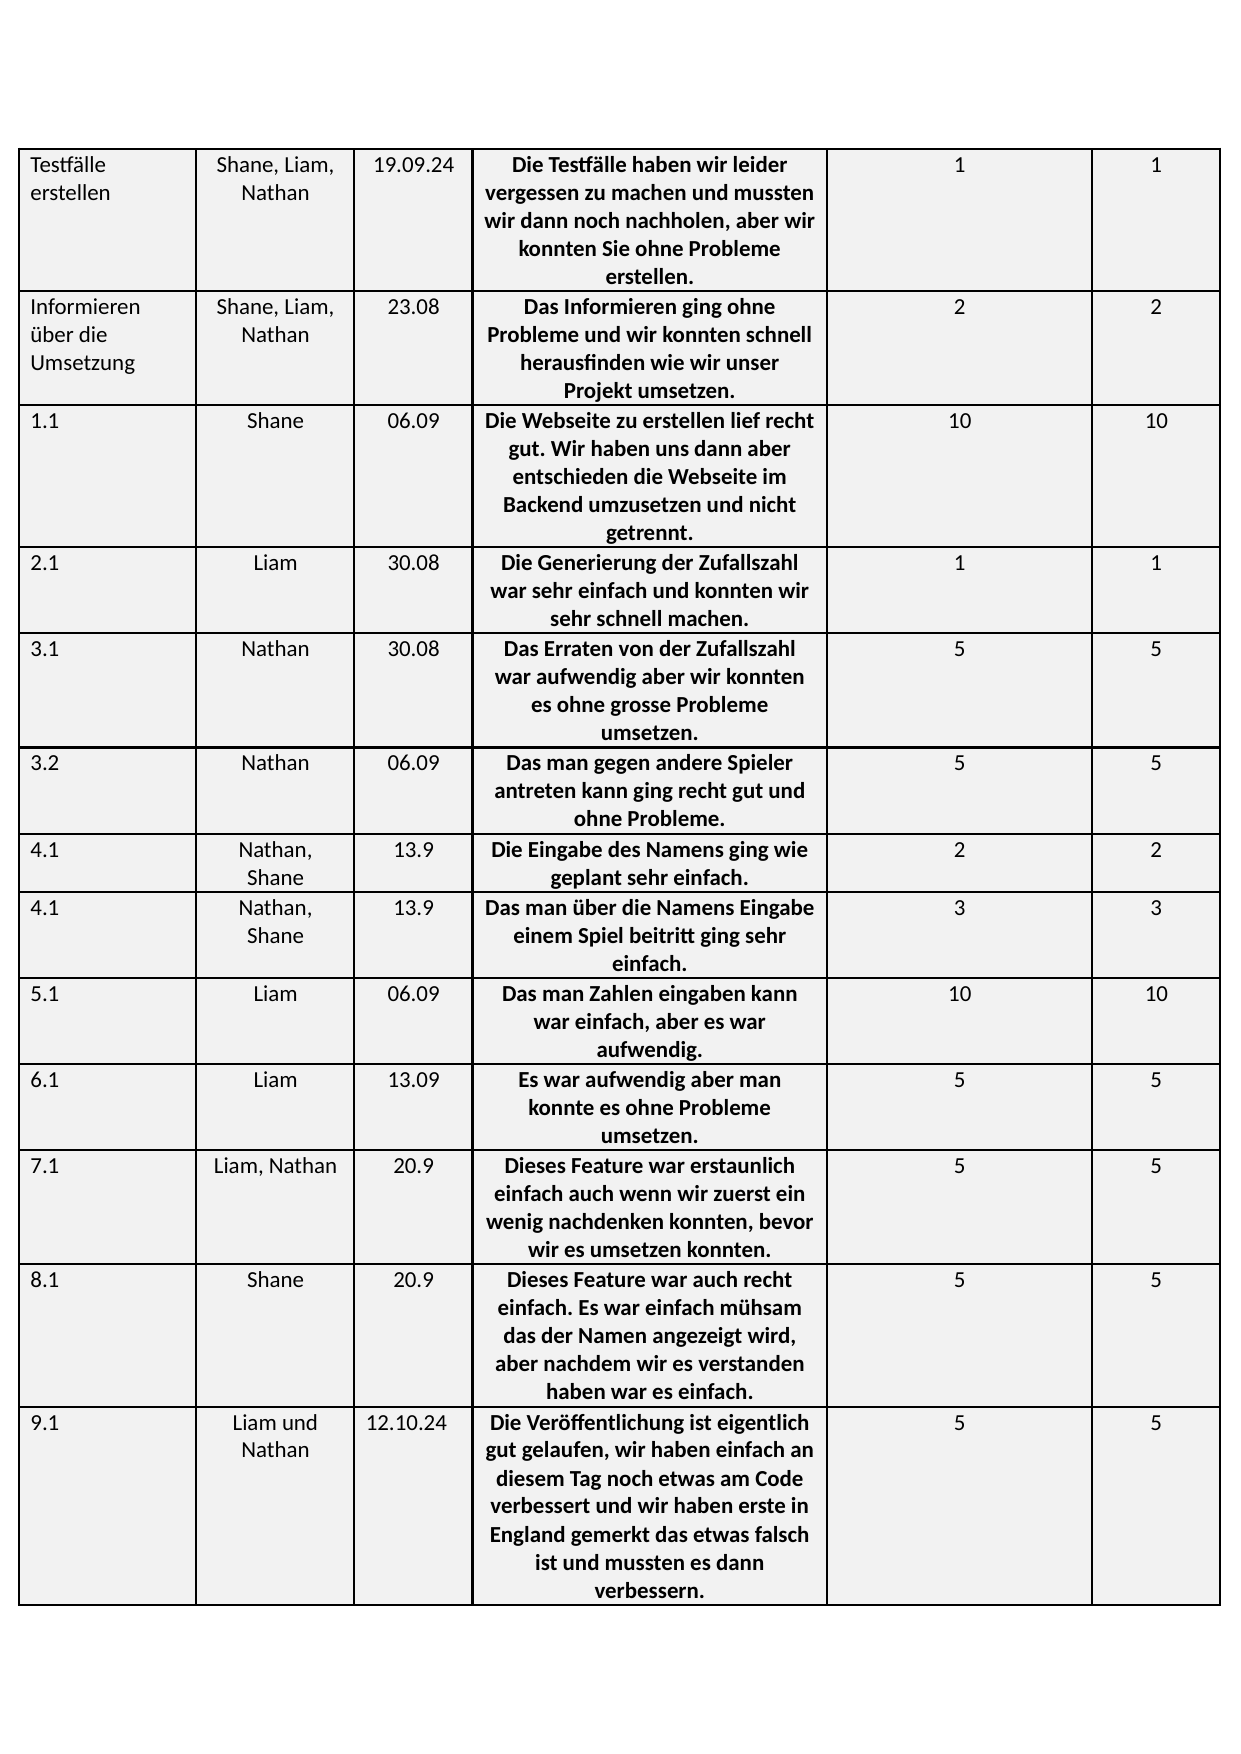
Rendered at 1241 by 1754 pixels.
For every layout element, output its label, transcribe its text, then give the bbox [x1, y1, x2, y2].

table_cell 4.1 [20, 835, 195, 891]
table_cell 10 [1093, 979, 1219, 1063]
table_cell Liam [197, 1065, 353, 1149]
table_cell 2 [828, 292, 1091, 404]
table_cell 3 [1093, 893, 1219, 977]
table_cell Das man über die Namens Eingabe einem Spiel beitritt ging sehr einfach. [474, 893, 826, 977]
table_cell 4.1 [20, 893, 195, 977]
table_cell 10 [1093, 406, 1219, 546]
table_cell 30.08 [355, 634, 471, 746]
table_cell 6.1 [20, 1065, 195, 1149]
table_cell 13.9 [355, 835, 471, 891]
table_cell 5 [828, 1065, 1091, 1149]
table_cell 2 [1093, 835, 1219, 891]
table_cell 20.9 [355, 1151, 471, 1263]
table_cell 3.1 [20, 634, 195, 746]
table_cell 8.1 [20, 1265, 195, 1406]
table_cell Nathan [197, 749, 353, 833]
table_cell 30.08 [355, 548, 471, 632]
table_cell 1 [1093, 548, 1219, 632]
table_cell 3 [828, 893, 1091, 977]
table_cell Das man Zahlen eingaben kann war einfach, aber es war aufwendig. [474, 979, 826, 1063]
table_cell Die Veröffentlichung ist eigentlich gut gelaufen, wir haben einfach an diesem Tag noch etwas am Code verbessert und wir haben erste in England gemerkt das etwas falsch ist und mussten es dann verbessern. [474, 1408, 826, 1604]
table_cell 20.9 [355, 1265, 471, 1406]
table_cell 5.1 [20, 979, 195, 1063]
table_cell Shane [197, 1265, 353, 1406]
table_cell 5 [1093, 1265, 1219, 1406]
table_cell 5 [828, 634, 1091, 746]
table_cell 9.1 [20, 1408, 195, 1604]
table_cell 5 [1093, 1151, 1219, 1263]
table_cell Es war aufwendig aber man konnte es ohne Probleme umsetzen. [474, 1065, 826, 1149]
table_cell 10 [828, 406, 1091, 546]
table_cell Die Testfälle haben wir leider vergessen zu machen und mussten wir dann noch nachholen, aber wir konnten Sie ohne Probleme erstellen. [474, 150, 826, 290]
table_cell 2.1 [20, 548, 195, 632]
table_cell 1 [1093, 150, 1219, 290]
table_cell 5 [1093, 1408, 1219, 1604]
table_cell 06.09 [355, 749, 471, 833]
table_cell Die Eingabe des Namens ging wie geplant sehr einfach. [474, 835, 826, 891]
table_cell 13.09 [355, 1065, 471, 1149]
table_cell Dieses Feature war erstaunlich einfach auch wenn wir zuerst ein wenig nachdenken konnten, bevor wir es umsetzen konnten. [474, 1151, 826, 1263]
table_cell Testfälle erstellen [20, 150, 195, 290]
table_cell Das Erraten von der Zufallszahl war aufwendig aber wir konnten es ohne grosse Probleme umsetzen. [474, 634, 826, 746]
table_cell Shane, Liam, Nathan [197, 292, 353, 404]
table_cell 12.10.24 [355, 1408, 471, 1604]
table_cell 10 [828, 979, 1091, 1063]
table_cell Liam, Nathan [197, 1151, 353, 1263]
table_cell Shane [197, 406, 353, 546]
table_cell 5 [1093, 634, 1219, 746]
table_cell 2 [828, 835, 1091, 891]
table_cell 5 [828, 1265, 1091, 1406]
table_cell Das Informieren ging ohne Probleme und wir konnten schnell herausfinden wie wir unser Projekt umsetzen. [474, 292, 826, 404]
table_cell Informieren über die Umsetzung [20, 292, 195, 404]
table_cell Liam [197, 548, 353, 632]
table_cell Dieses Feature war auch recht einfach. Es war einfach mühsam das der Namen angezeigt wird, aber nachdem wir es verstanden haben war es einfach. [474, 1265, 826, 1406]
table_cell Die Webseite zu erstellen lief recht gut. Wir haben uns dann aber entschieden die Webseite im Backend umzusetzen und nicht getrennt. [474, 406, 826, 546]
table_cell 5 [1093, 1065, 1219, 1149]
table_cell Liam und Nathan [197, 1408, 353, 1604]
table_cell 13.9 [355, 893, 471, 977]
table_cell Das man gegen andere Spieler antreten kann ging recht gut und ohne Probleme. [474, 749, 826, 833]
table_cell 23.08 [355, 292, 471, 404]
table_cell 06.09 [355, 979, 471, 1063]
table_cell 1.1 [20, 406, 195, 546]
table_cell 5 [828, 749, 1091, 833]
table_cell 1 [828, 548, 1091, 632]
table_cell 5 [828, 1408, 1091, 1604]
table_cell 19.09.24 [355, 150, 471, 290]
table_cell 5 [1093, 749, 1219, 833]
table_cell 5 [828, 1151, 1091, 1263]
table_cell Shane, Liam, Nathan [197, 150, 353, 290]
table_cell Nathan [197, 634, 353, 746]
table_cell 3.2 [20, 749, 195, 833]
table_cell Nathan, Shane [197, 893, 353, 977]
table_cell Nathan, Shane [197, 835, 353, 891]
table_cell 7.1 [20, 1151, 195, 1263]
table_cell 1 [828, 150, 1091, 290]
table_cell Liam [197, 979, 353, 1063]
table_cell Die Generierung der Zufallszahl war sehr einfach und konnten wir sehr schnell machen. [474, 548, 826, 632]
table_cell 2 [1093, 292, 1219, 404]
table_cell 06.09 [355, 406, 471, 546]
